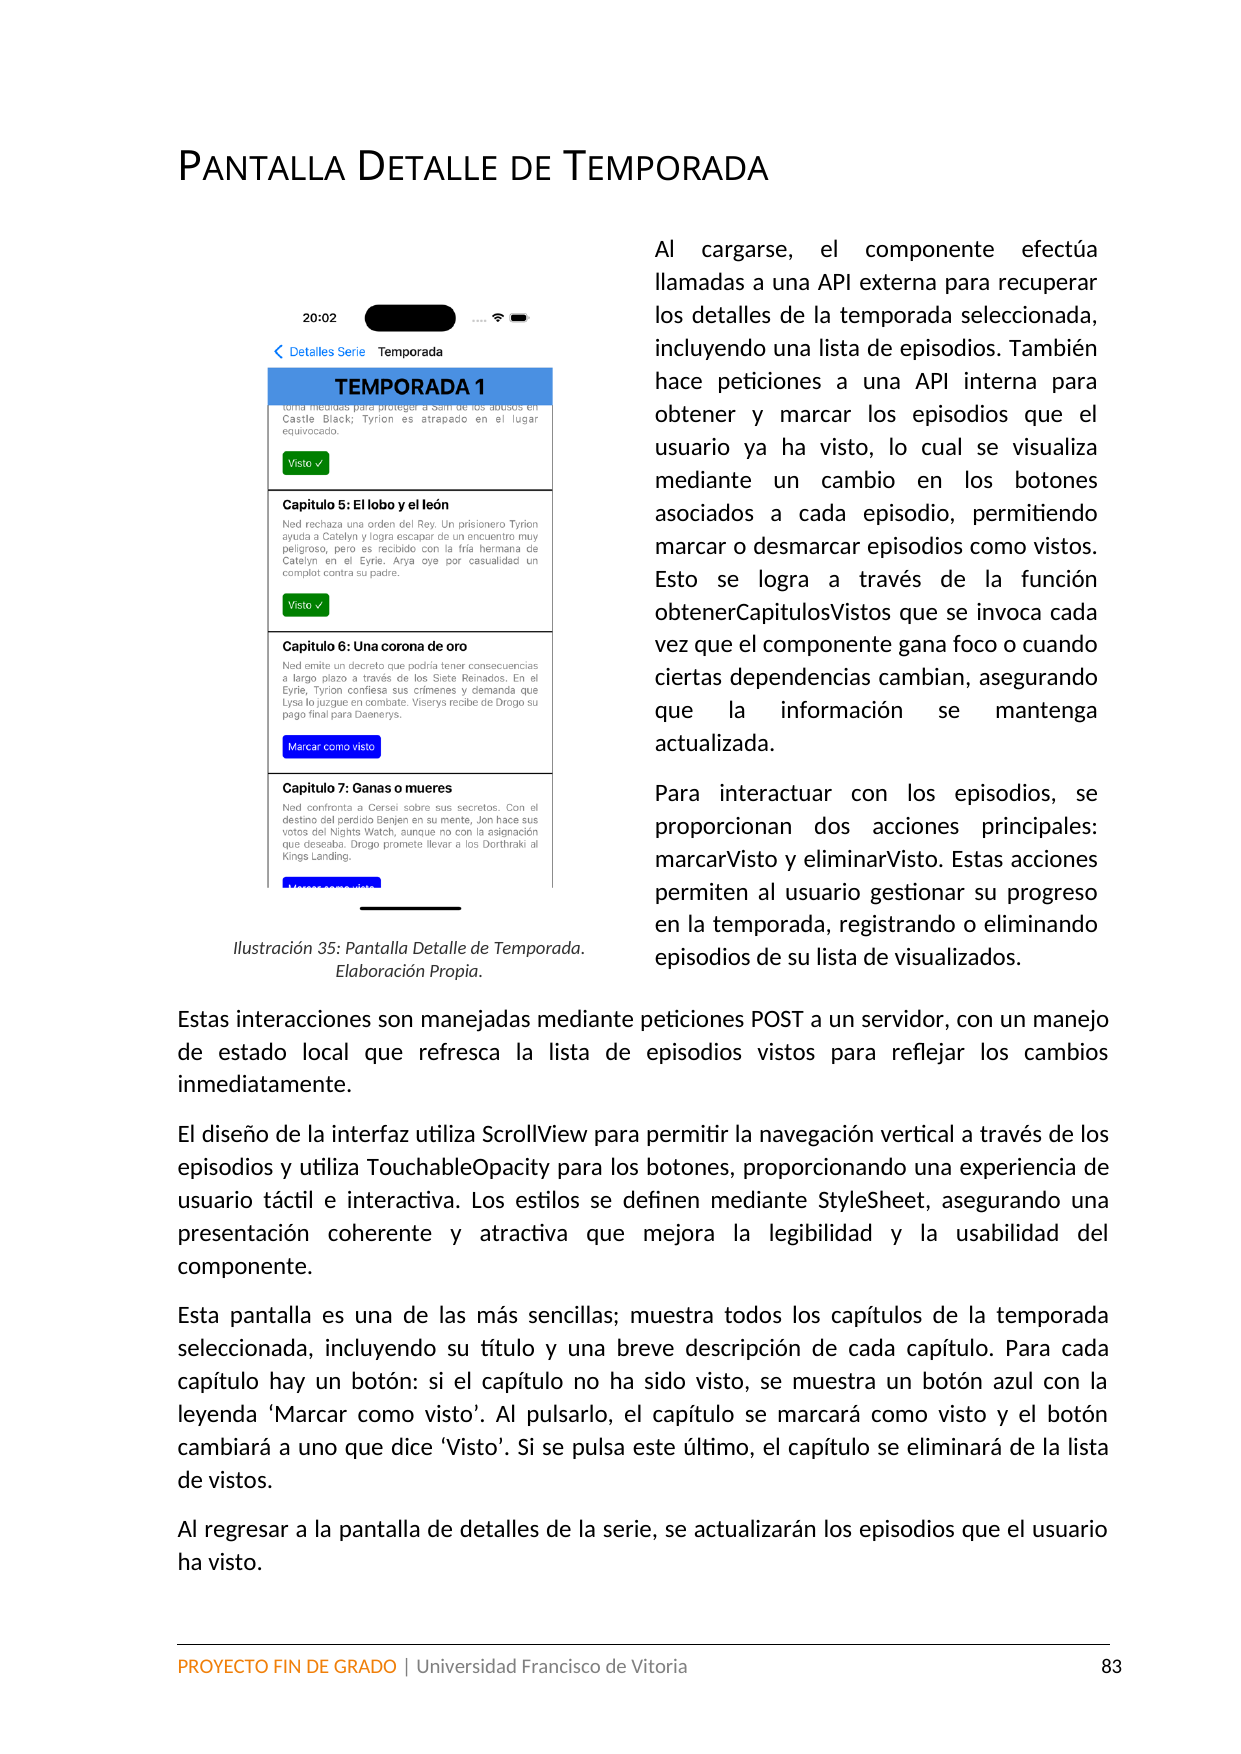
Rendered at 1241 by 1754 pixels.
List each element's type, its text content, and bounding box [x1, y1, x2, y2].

text Estas interacciones son manejadas mediante peticiones POST a un servidor, con un manejo de estado local que refresca la lista de episodios vistos para reflejar los cambios inmediatamente. [177, 1003, 1110, 1099]
subtitle Pantalla Detalle de Temporada [177, 136, 1110, 193]
text El diseño de la interfaz utiliza ScrollView para permitir la navegación vertical a través de los episodios y utiliza TouchableOpacity para los botones, proporcionando una experiencia de usuario táctil e interactiva. Los estilos se definen mediante StyleSheet, asegurando una presentación coherente y atractiva que mejora la legibilidad y la usabilidad del componente. [177, 1118, 1110, 1280]
picture [267, 296, 553, 916]
table_header Al cargarse, el componente efectúa llamadas a una API externa para recuperar los detalles de la temporada seleccionada, incluyendo una lista de episodios. También hace peticiones a una API interna para obtener y marcar los episodios que el usuario ya ha visto, lo cual se visualiza mediante un cambio en los botones asociados a cada episodio, permitiendo marcar o desmarcar episodios como vistos. Esto se logra a través de la función obtenerCapitulosVistos que se invoca cada vez que el componente gana foco o cuando ciertas dependencias cambian, asegurando que la información se mantenga actualizada. Para interactuar con los episodios, se proporcionan dos acciones principales: marcarVisto y eliminarVisto. Estas acciones permiten al usuario gestionar su progreso en la temporada, registrando o eliminando episodios de su lista de visualizados. [643, 222, 1109, 1003]
table_header Ilustración 35: Pantalla Detalle de Temporada. Elaboración Propia. [177, 222, 643, 1003]
text Al regresar a la pantalla de detalles de la serie, se actualizarán los episodios que el usuario ha visto. [177, 1513, 1110, 1577]
text Esta pantalla es una de las más sencillas; muestra todos los capítulos de la temporada seleccionada, incluyendo su título y una breve descripción de cada capítulo. Para cada capítulo hay un botón: si el capítulo no ha sido visto, se muestra un botón azul con la leyenda ‘Marcar como visto’. Al pulsarlo, el capítulo se marcará como visto y el botón cambiará a uno que dice ‘Visto’. Si se pulsa este último, el capítulo se eliminará de la lista de vistos. [177, 1299, 1110, 1494]
